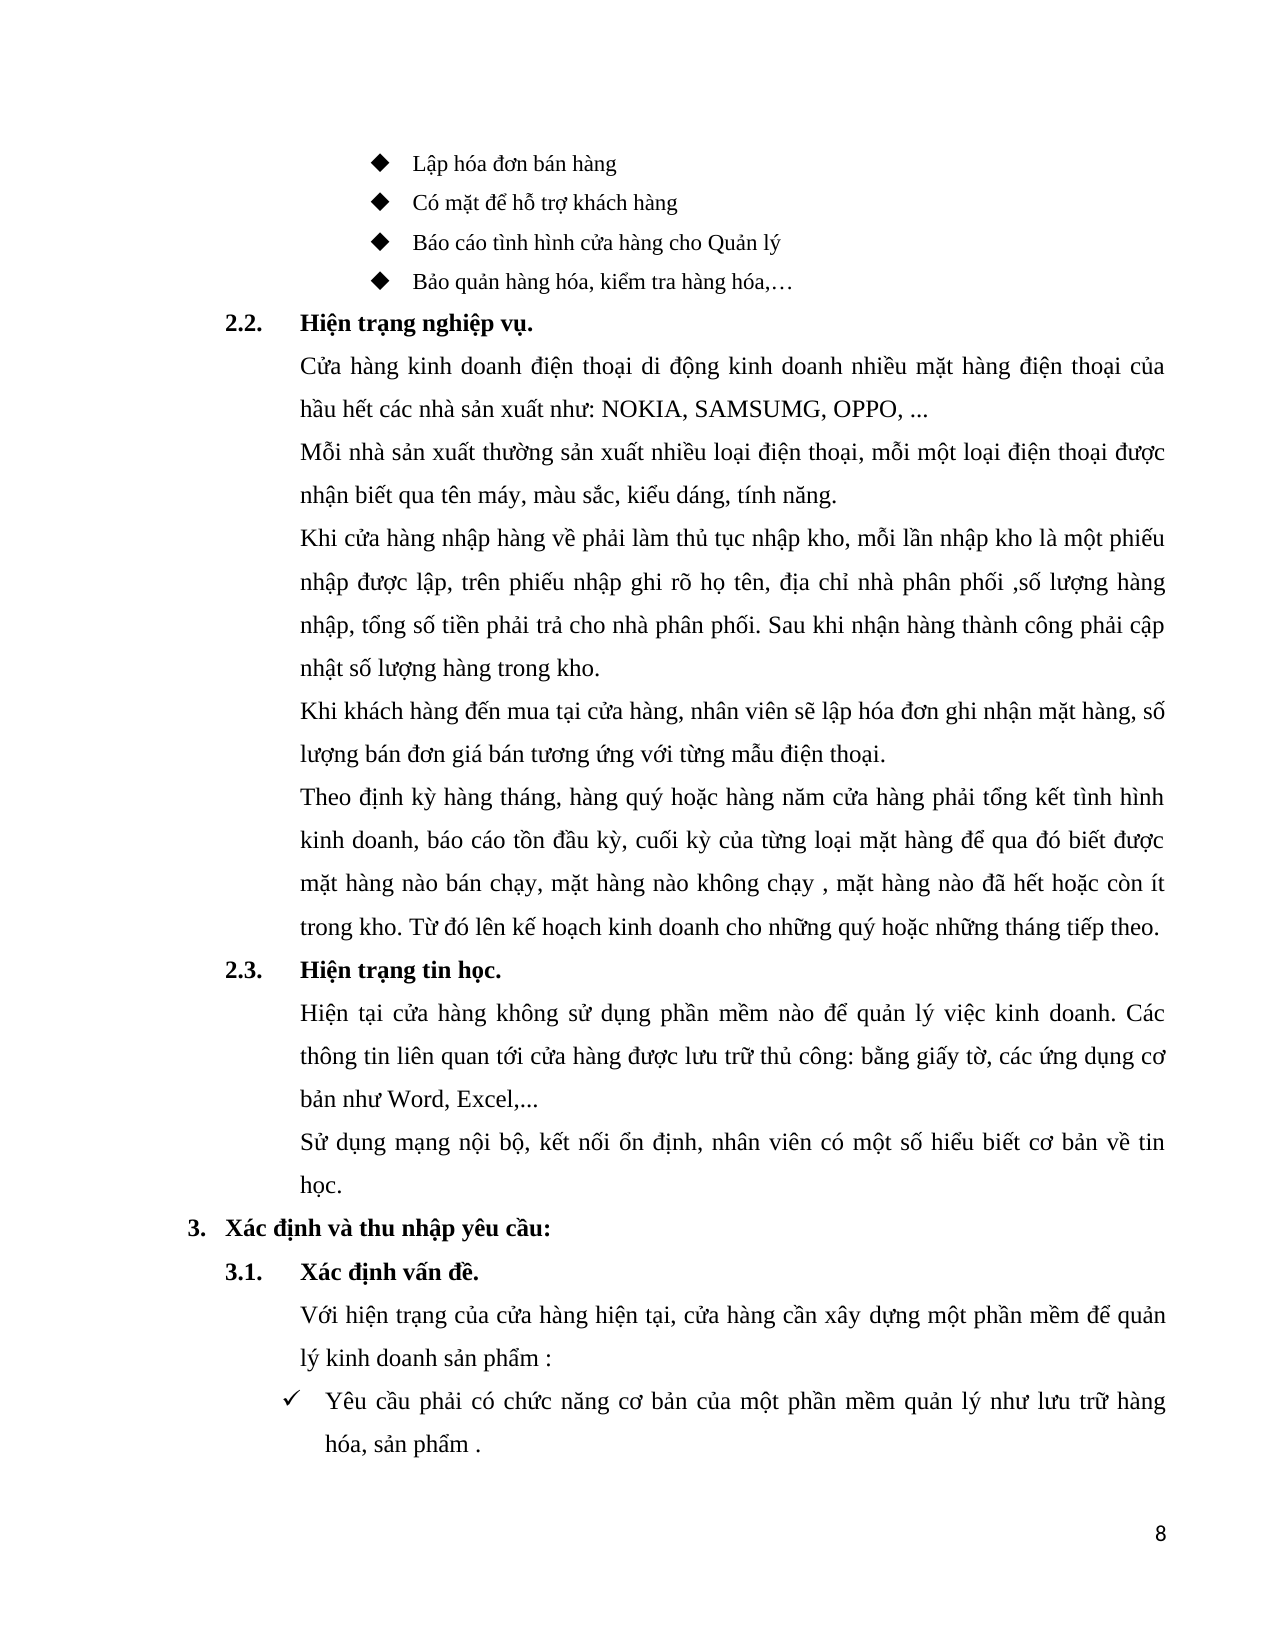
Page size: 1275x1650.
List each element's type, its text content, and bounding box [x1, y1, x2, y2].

list Yêu cầu phải có chức năng cơ bản của một phần mềm quản lý như lưu trữ hàng hóa, sản phẩm . [281, 1386, 1167, 1458]
list Sử dụng mạng nội bộ, kết nối ổn định, nhân viên có một số hiểu biết cơ bản về tin học. [300, 1127, 1167, 1199]
list Hiện trạng nghiệp vụ. [225, 308, 1167, 337]
list Mỗi nhà sản xuất thường sản xuất nhiều loại điện thoại, mỗi một loại điện thoại được nhận biết qua tên máy, màu sắc, kiểu dáng, tính năng. [300, 437, 1167, 509]
list Cửa hàng kinh doanh điện thoại di động kinh doanh nhiều mặt hàng điện thoại của hầu hết các nhà sản xuất như: NOKIA, SAMSUMG, OPPO, ... [300, 351, 1167, 423]
list Hiện tại cửa hàng không sử dụng phần mềm nào để quản lý việc kinh doanh. Các thông tin liên quan tới cửa hàng được lưu trữ thủ công: bằng giấy tờ, các ứng dụng cơ bản như Word, Excel,... [300, 998, 1167, 1113]
list Theo định kỳ hàng tháng, hàng quý hoặc hàng năm cửa hàng phải tổng kết tình hình kinh doanh, báo cáo tồn đầu kỳ, cuối kỳ của từng loại mặt hàng để qua đó biết được mặt hàng nào bán chạy, mặt hàng nào không chạy , mặt hàng nào đã hết hoặc còn ít trong kho. Từ đó lên kế hoạch kinh doanh cho những quý hoặc những tháng tiếp theo. [300, 782, 1167, 940]
list Báo cáo tình hình cửa hàng cho Quản lý [369, 229, 1167, 255]
list Xác định và thu nhập yêu cầu: [187, 1213, 1167, 1242]
list Lập hóa đơn bán hàng [369, 150, 1167, 176]
list Khi cửa hàng nhập hàng về phải làm thủ tục nhập kho, mỗi lần nhập kho là một phiếu nhập được lập, trên phiếu nhập ghi rõ họ tên, địa chỉ nhà phân phối ,số lượng hàng nhập, tổng số tiền phải trả cho nhà phân phối. Sau khi nhận hàng thành công phải cập nhật số lượng hàng trong kho. [300, 523, 1167, 682]
list Có mặt để hỗ trợ khách hàng [369, 189, 1167, 216]
list Khi khách hàng đến mua tại cửa hàng, nhân viên sẽ lập hóa đơn ghi nhận mặt hàng, số lượng bán đơn giá bán tương ứng với từng mẫu điện thoại. [300, 696, 1167, 768]
list Bảo quản hàng hóa, kiểm tra hàng hóa,… [369, 268, 1167, 295]
list Xác định vấn đề. [225, 1257, 1167, 1285]
list Với hiện trạng của cửa hàng hiện tại, cửa hàng cần xây dựng một phần mềm để quản lý kinh doanh sản phẩm : [300, 1300, 1167, 1372]
list Hiện trạng tin học. [225, 955, 1167, 983]
